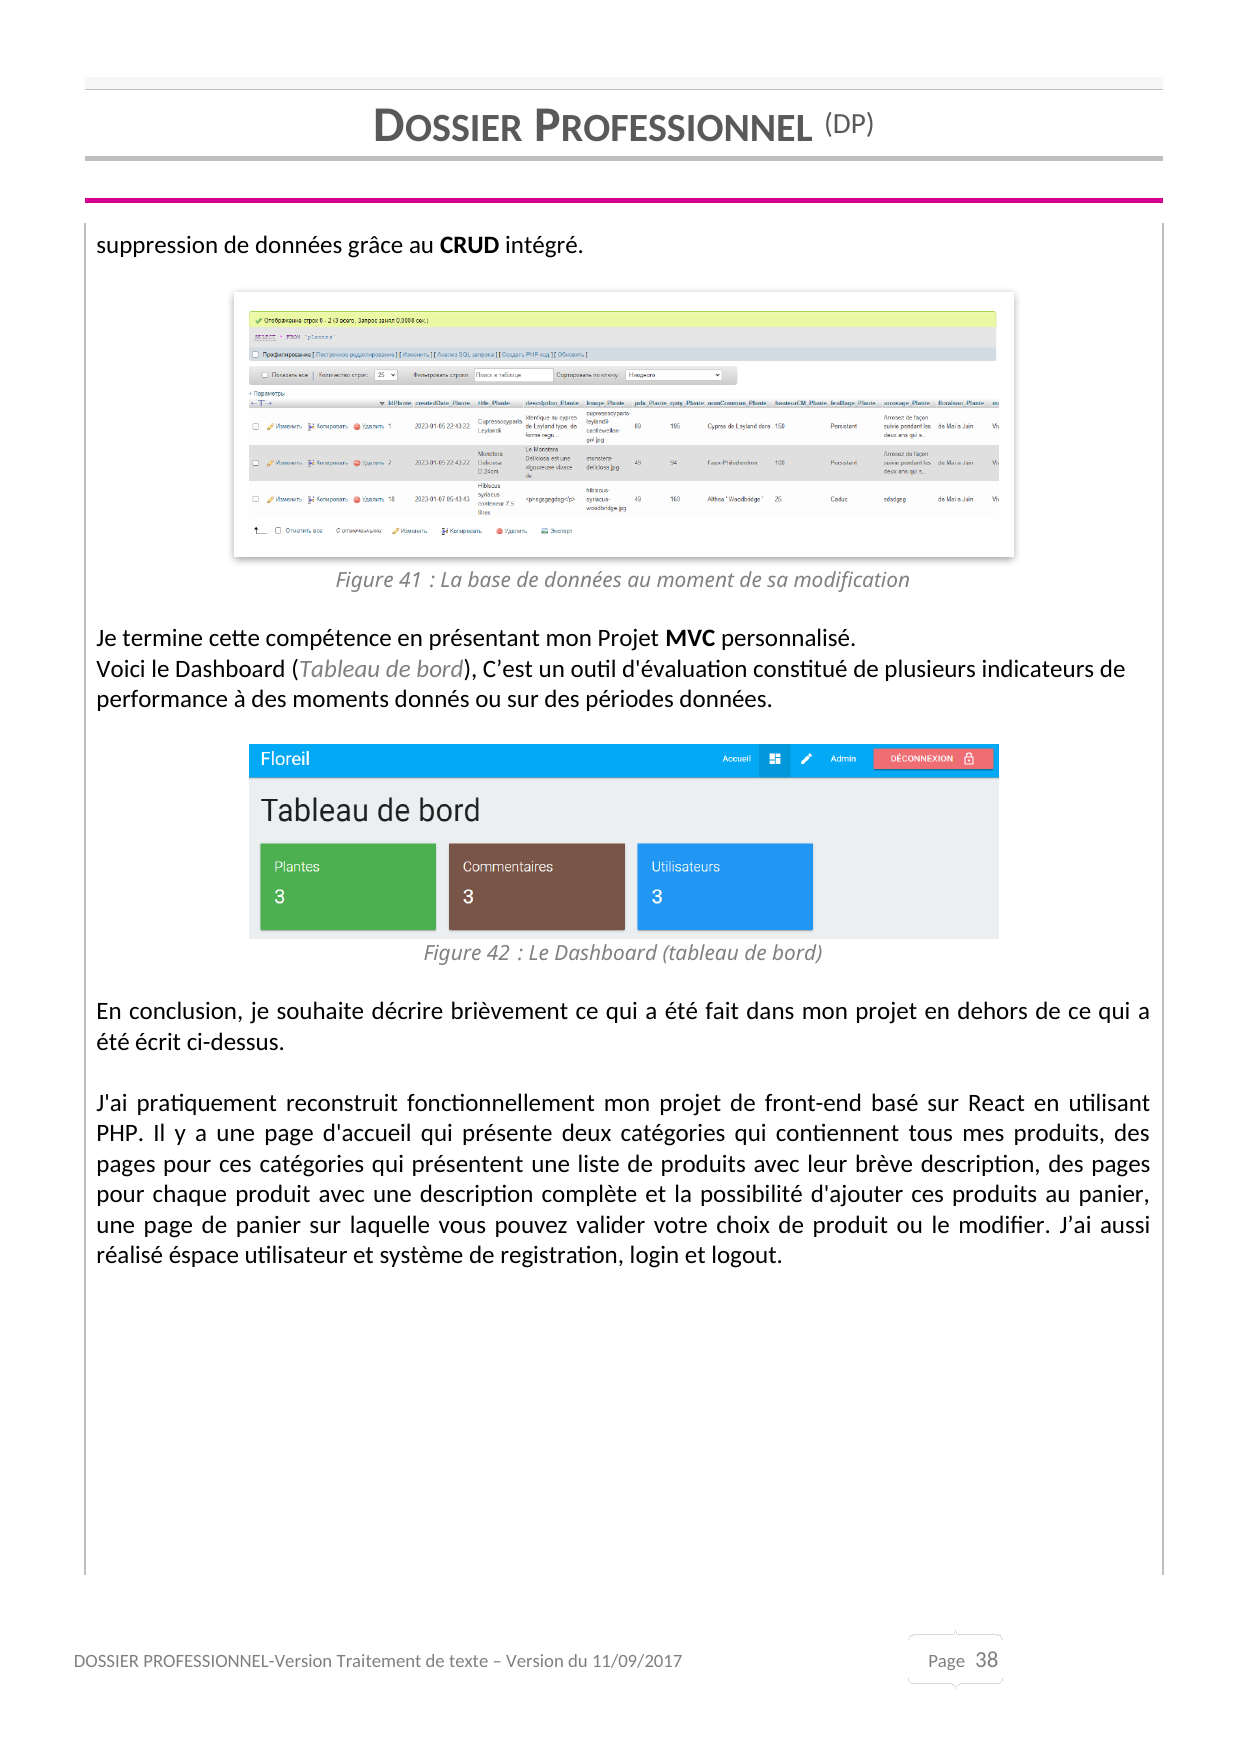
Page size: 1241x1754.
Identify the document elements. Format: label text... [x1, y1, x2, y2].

picture [770, 754, 780, 763]
picture [249, 778, 999, 939]
picture [874, 749, 993, 768]
picture [802, 755, 811, 763]
picture [249, 306, 999, 542]
